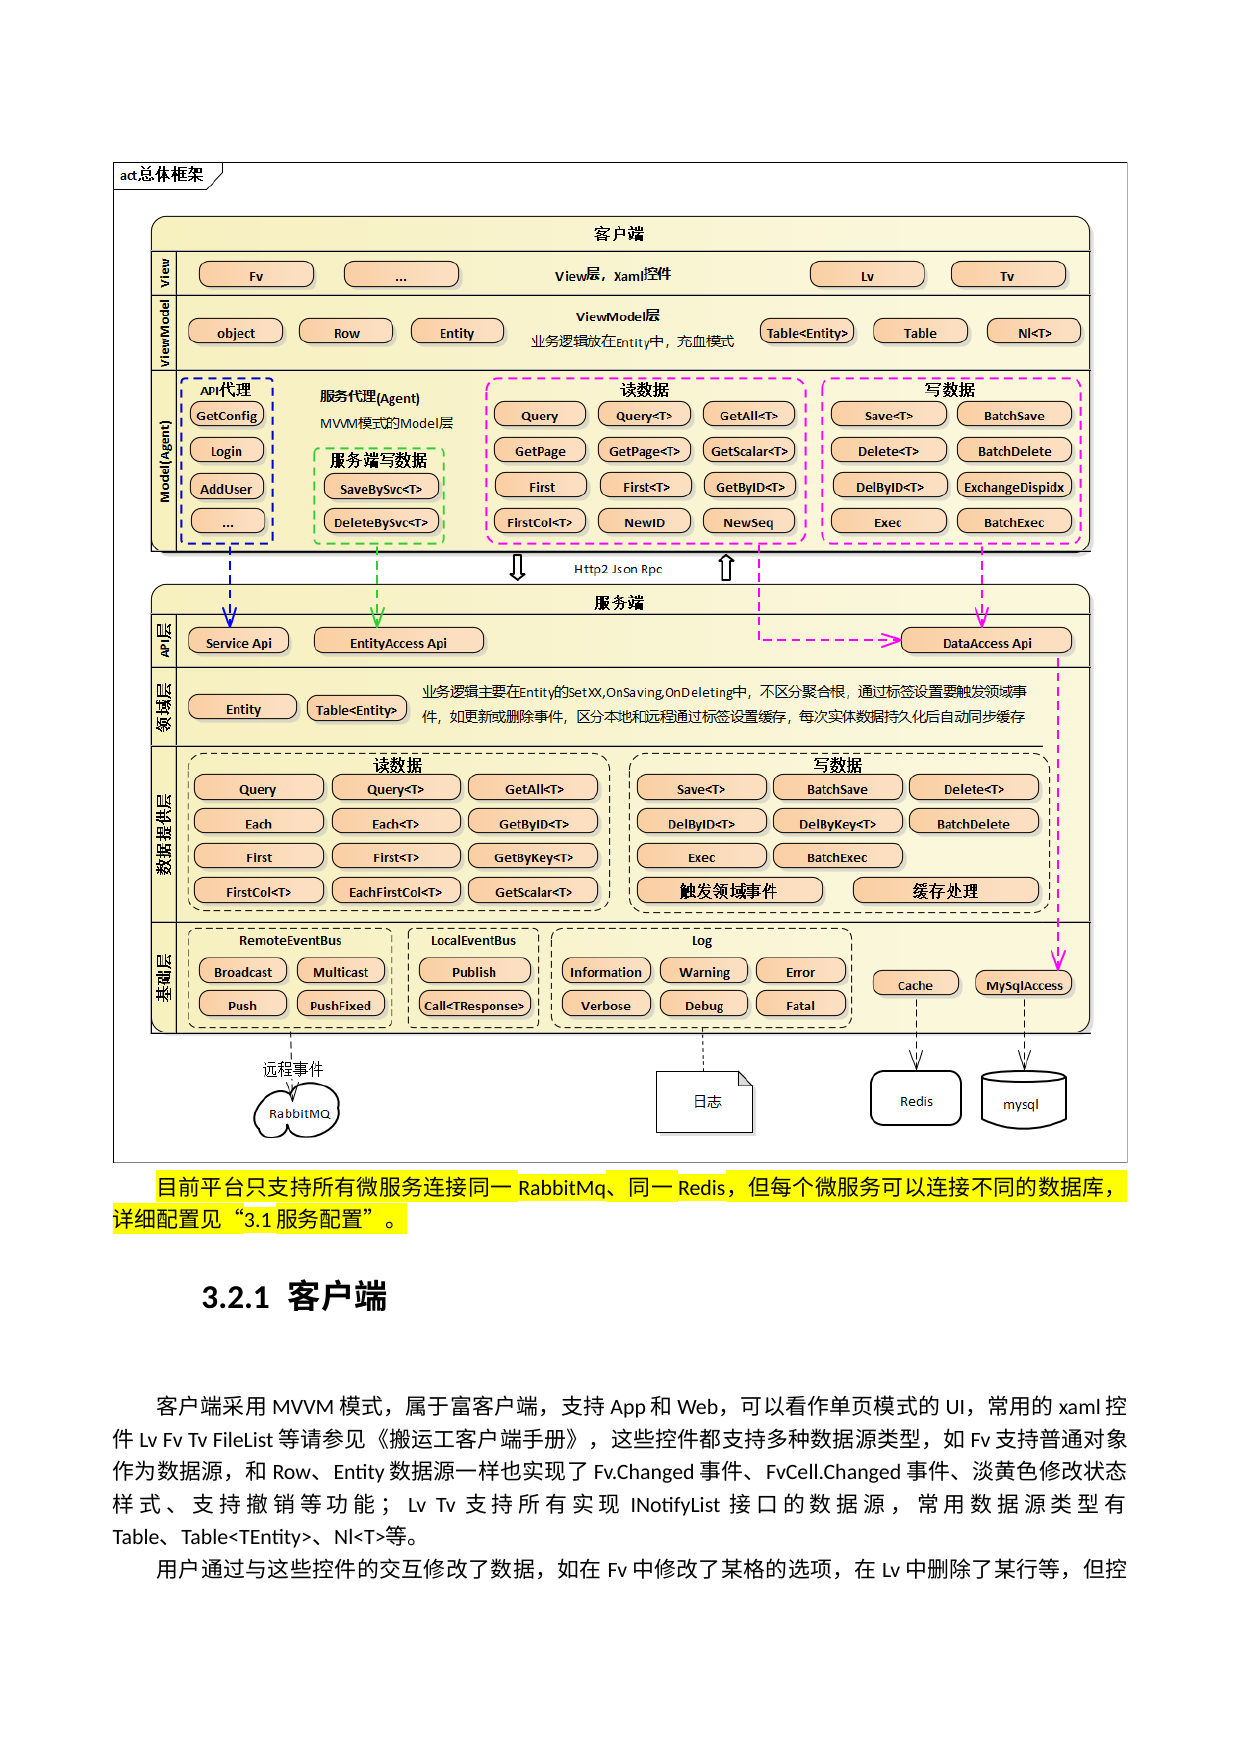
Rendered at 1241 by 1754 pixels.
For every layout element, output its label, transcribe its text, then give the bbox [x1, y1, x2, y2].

picture [112, 162, 1128, 1163]
subtitle 客户端 [201, 1262, 1128, 1327]
text 目前平台只支持所有微服务连接同一RabbitMq、同一Redis，但每个微服务可以连接不同的数据库，详细配置见“3.1服务配置”。 [112, 1169, 1128, 1234]
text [112, 1551, 1128, 1584]
text 客户端采用MVVM模式，属于富客户端，支持App和Web，可以看作单页模式的UI，常用的xaml控件Lv Fv Tv FileList等请参见《搬运工客户端手册》，这些控件都支持多种数据源类型，如Fv支持普通对象作为数据源，和Row、Entity数据源一样也实现了Fv.Changed事件、FvCell.Changed事件、淡黄色修改状态样式、支持撤销等功能；Lv Tv支持所有实现INotifyList接口的数据源，常用数据源类型有Table、Table<TEntity>、Nl<T>等。 [112, 1389, 1128, 1551]
